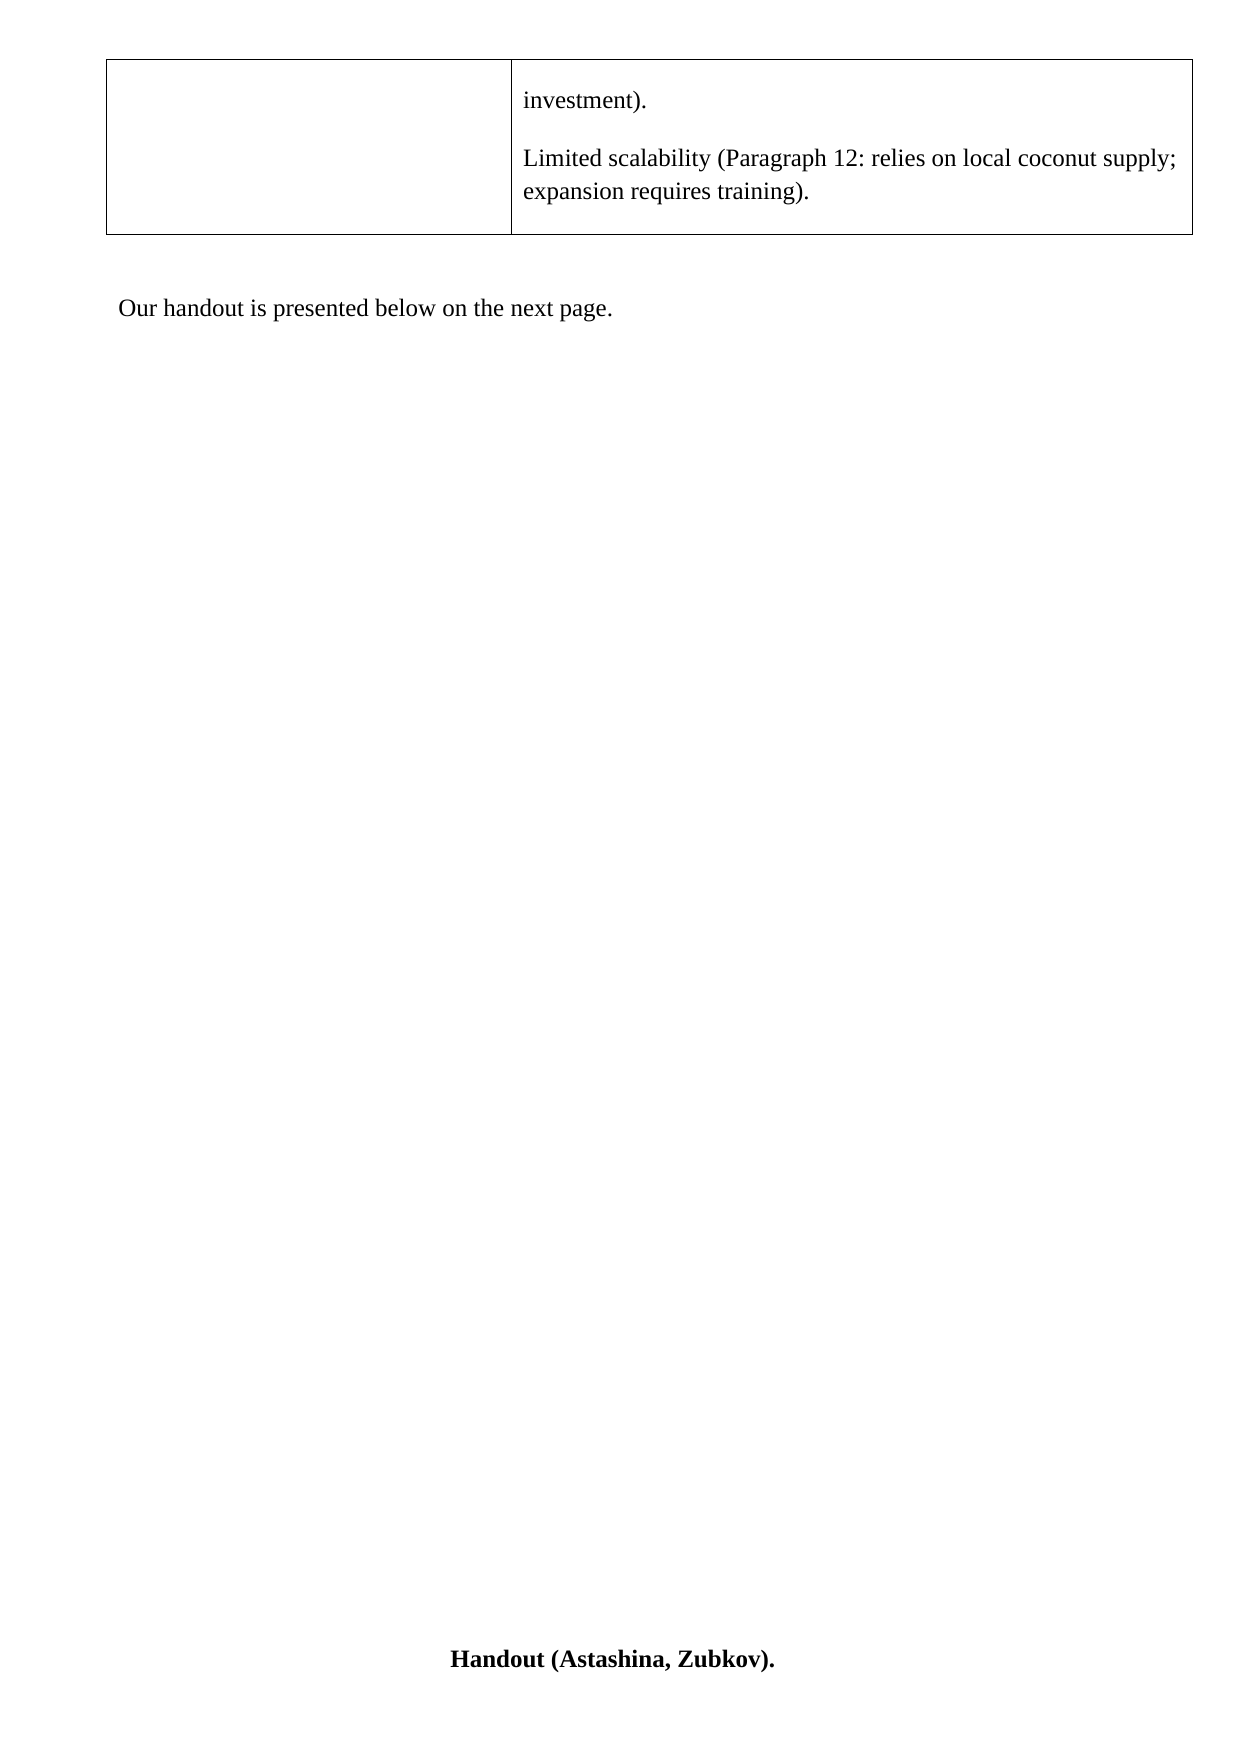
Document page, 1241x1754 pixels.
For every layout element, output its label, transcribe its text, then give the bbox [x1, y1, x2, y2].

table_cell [512, 60, 1192, 234]
text Our handout is presented below on the next page. [118, 293, 1107, 321]
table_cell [107, 60, 511, 234]
text Handout (Astashina, Zubkov). [118, 1644, 1107, 1673]
